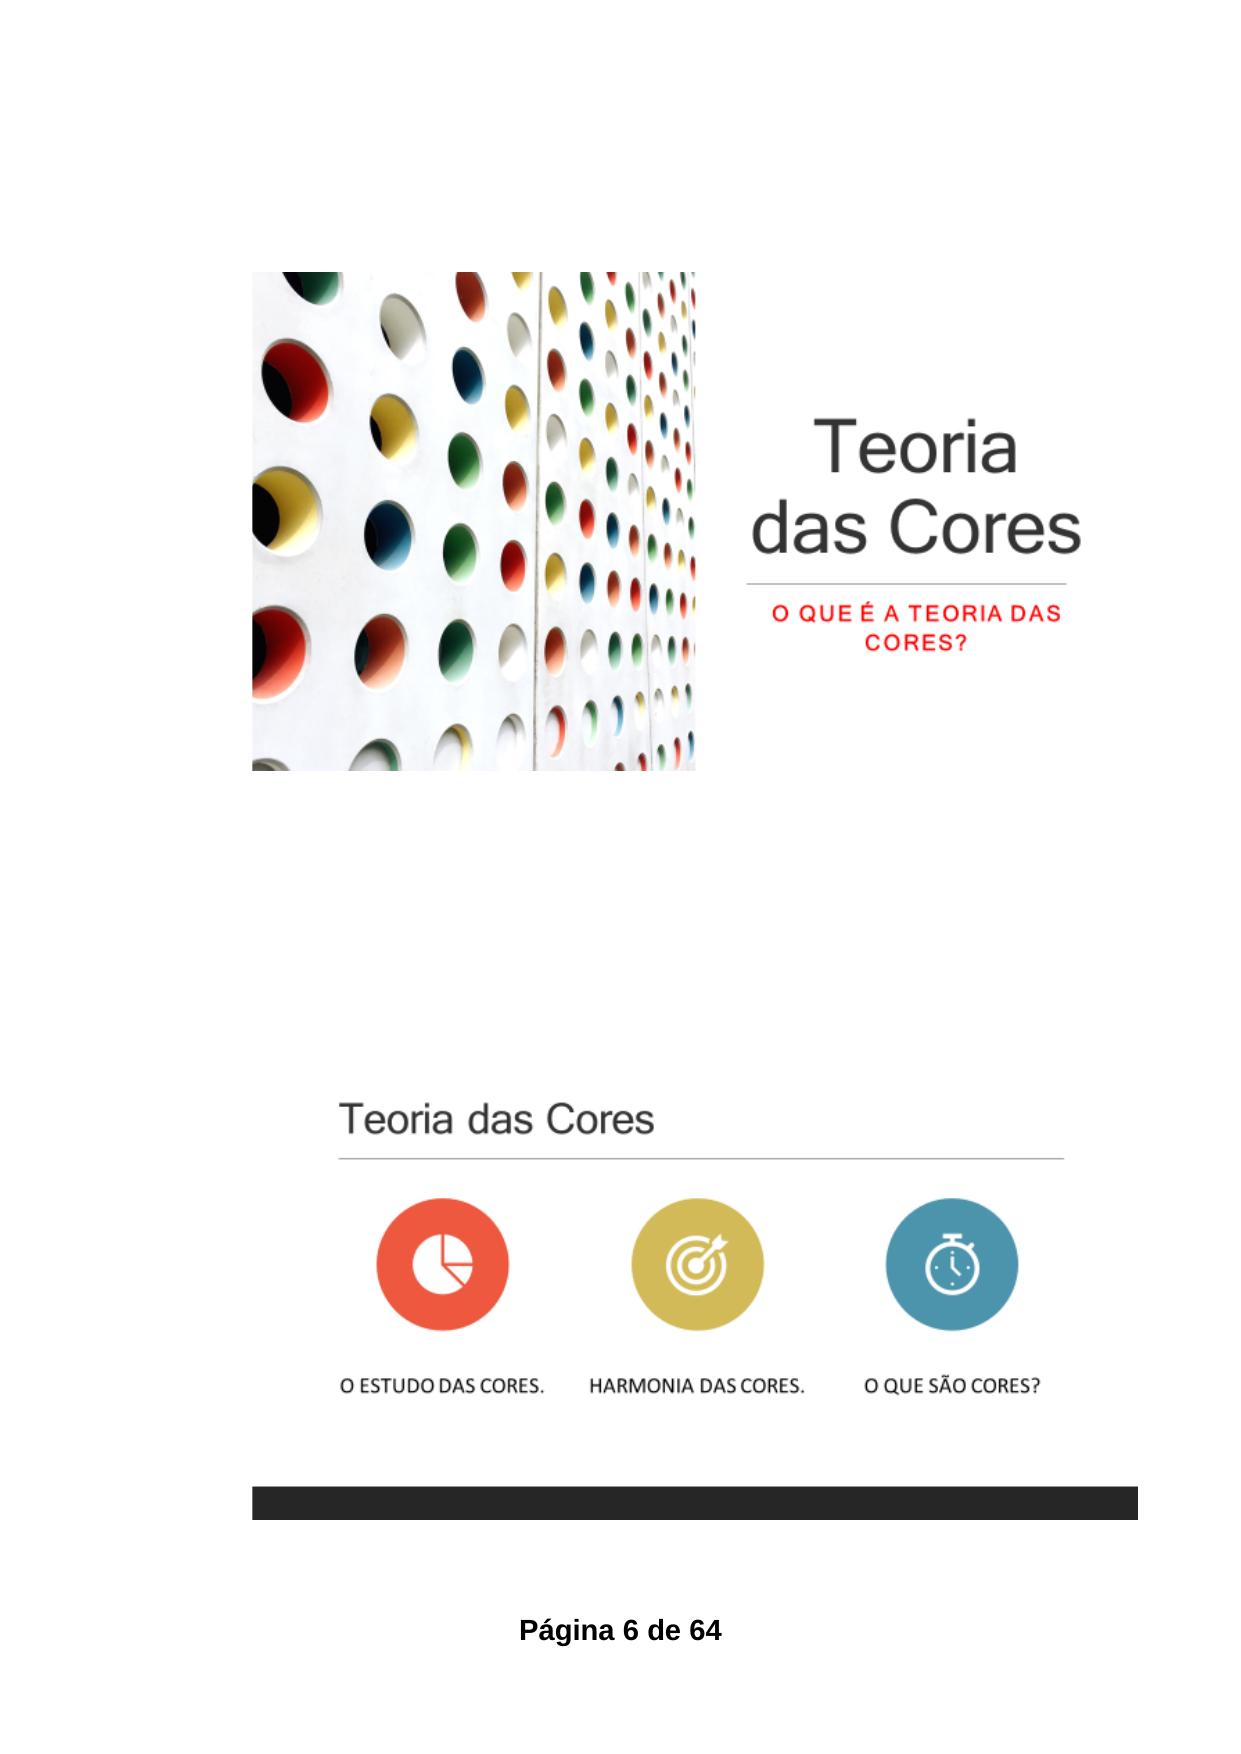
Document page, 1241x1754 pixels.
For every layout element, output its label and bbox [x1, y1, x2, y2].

picture [252, 1021, 1138, 1520]
picture [252, 272, 1138, 771]
